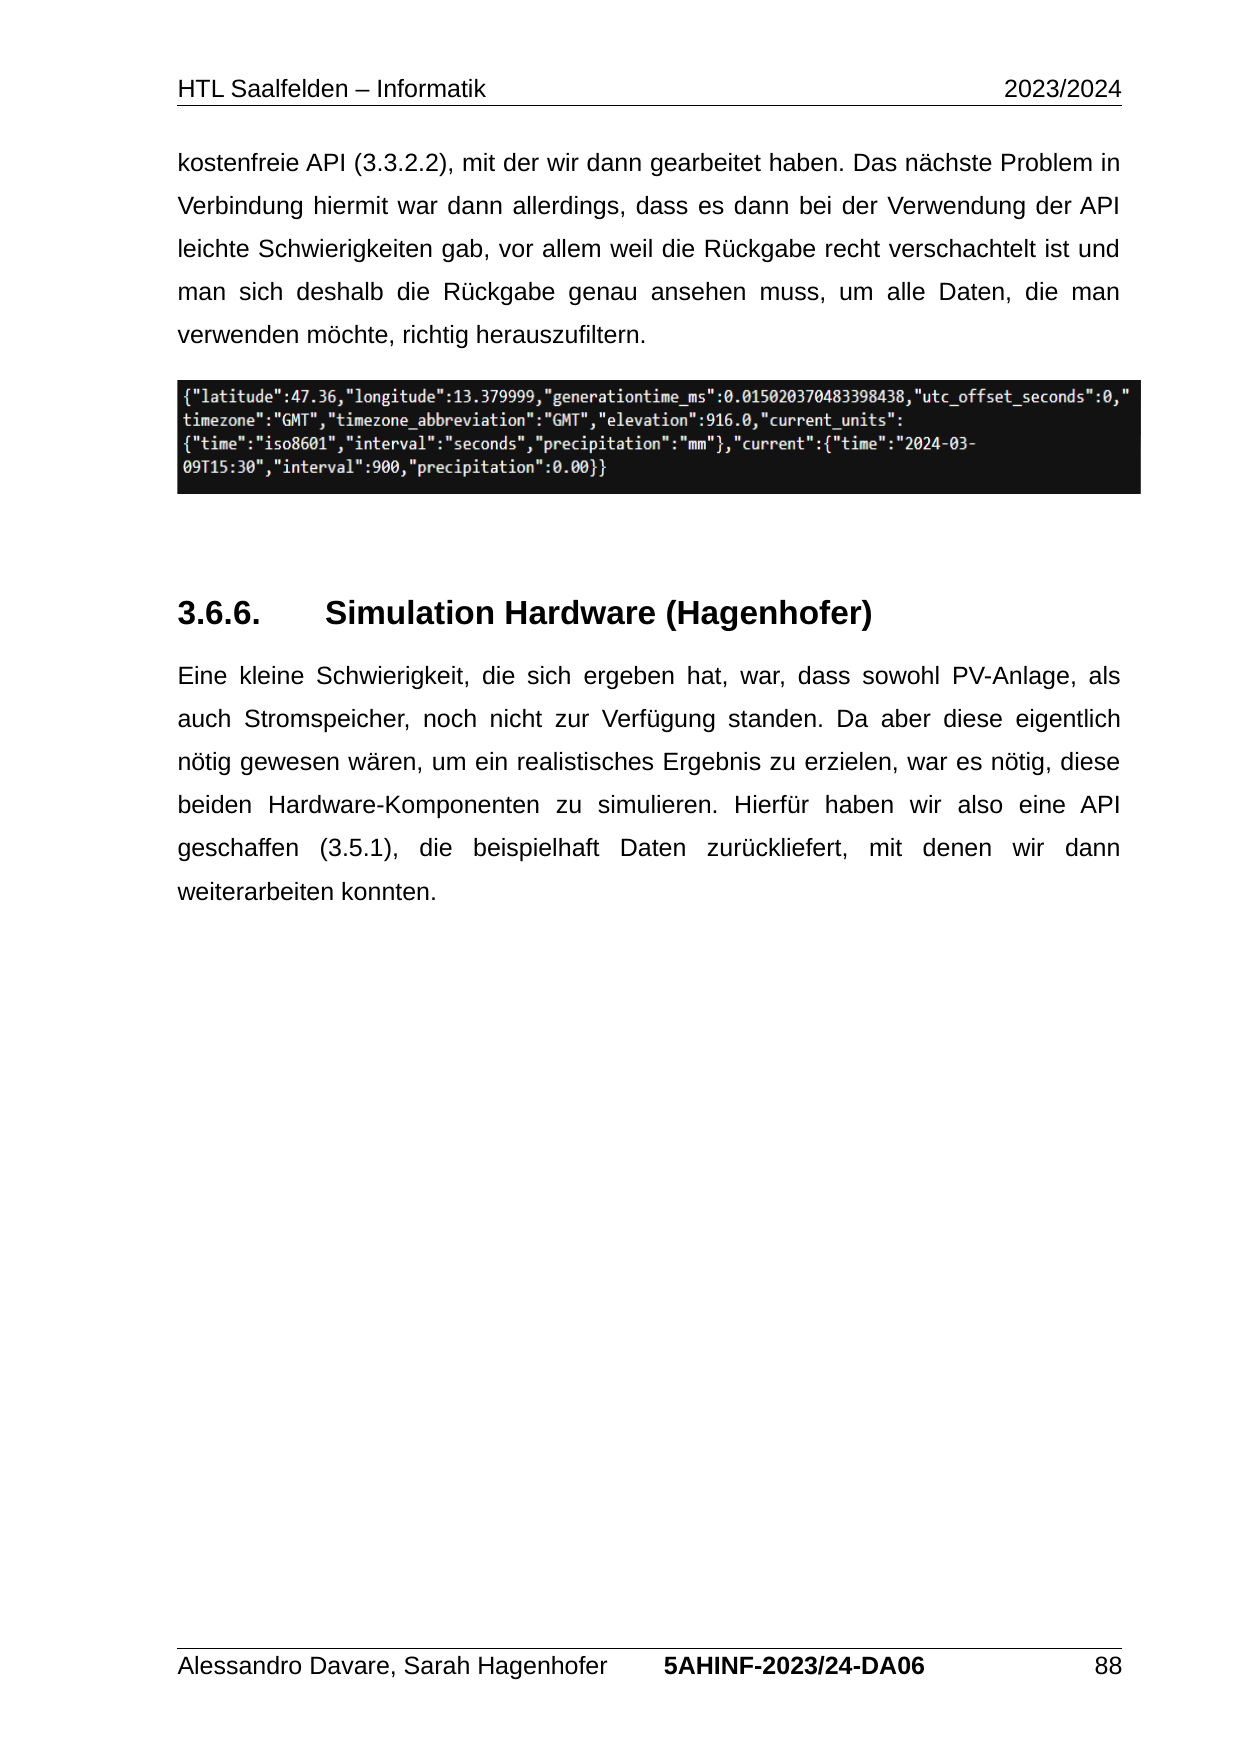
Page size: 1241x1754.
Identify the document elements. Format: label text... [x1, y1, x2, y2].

text Eine kleine Schwierigkeit, die sich ergeben hat, war, dass sowohl PV-Anlage, als auch Stromspeicher, noch nicht zur Verfügung standen. Da aber diese eigentlich nötig gewesen wären, um ein realistisches Ergebnis zu erzielen, war es nötig, diese beiden Hardware-Komponenten zu simulieren. Hierfür haben wir also eine API geschaffen (3.5.1), die beispielhaft Daten zurückliefert, mit denen wir dann weiterarbeiten konnten. [177, 661, 1122, 905]
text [177, 148, 1122, 349]
subtitle Simulation Hardware (Hagenhofer) [177, 593, 1122, 631]
picture [177, 380, 1141, 494]
